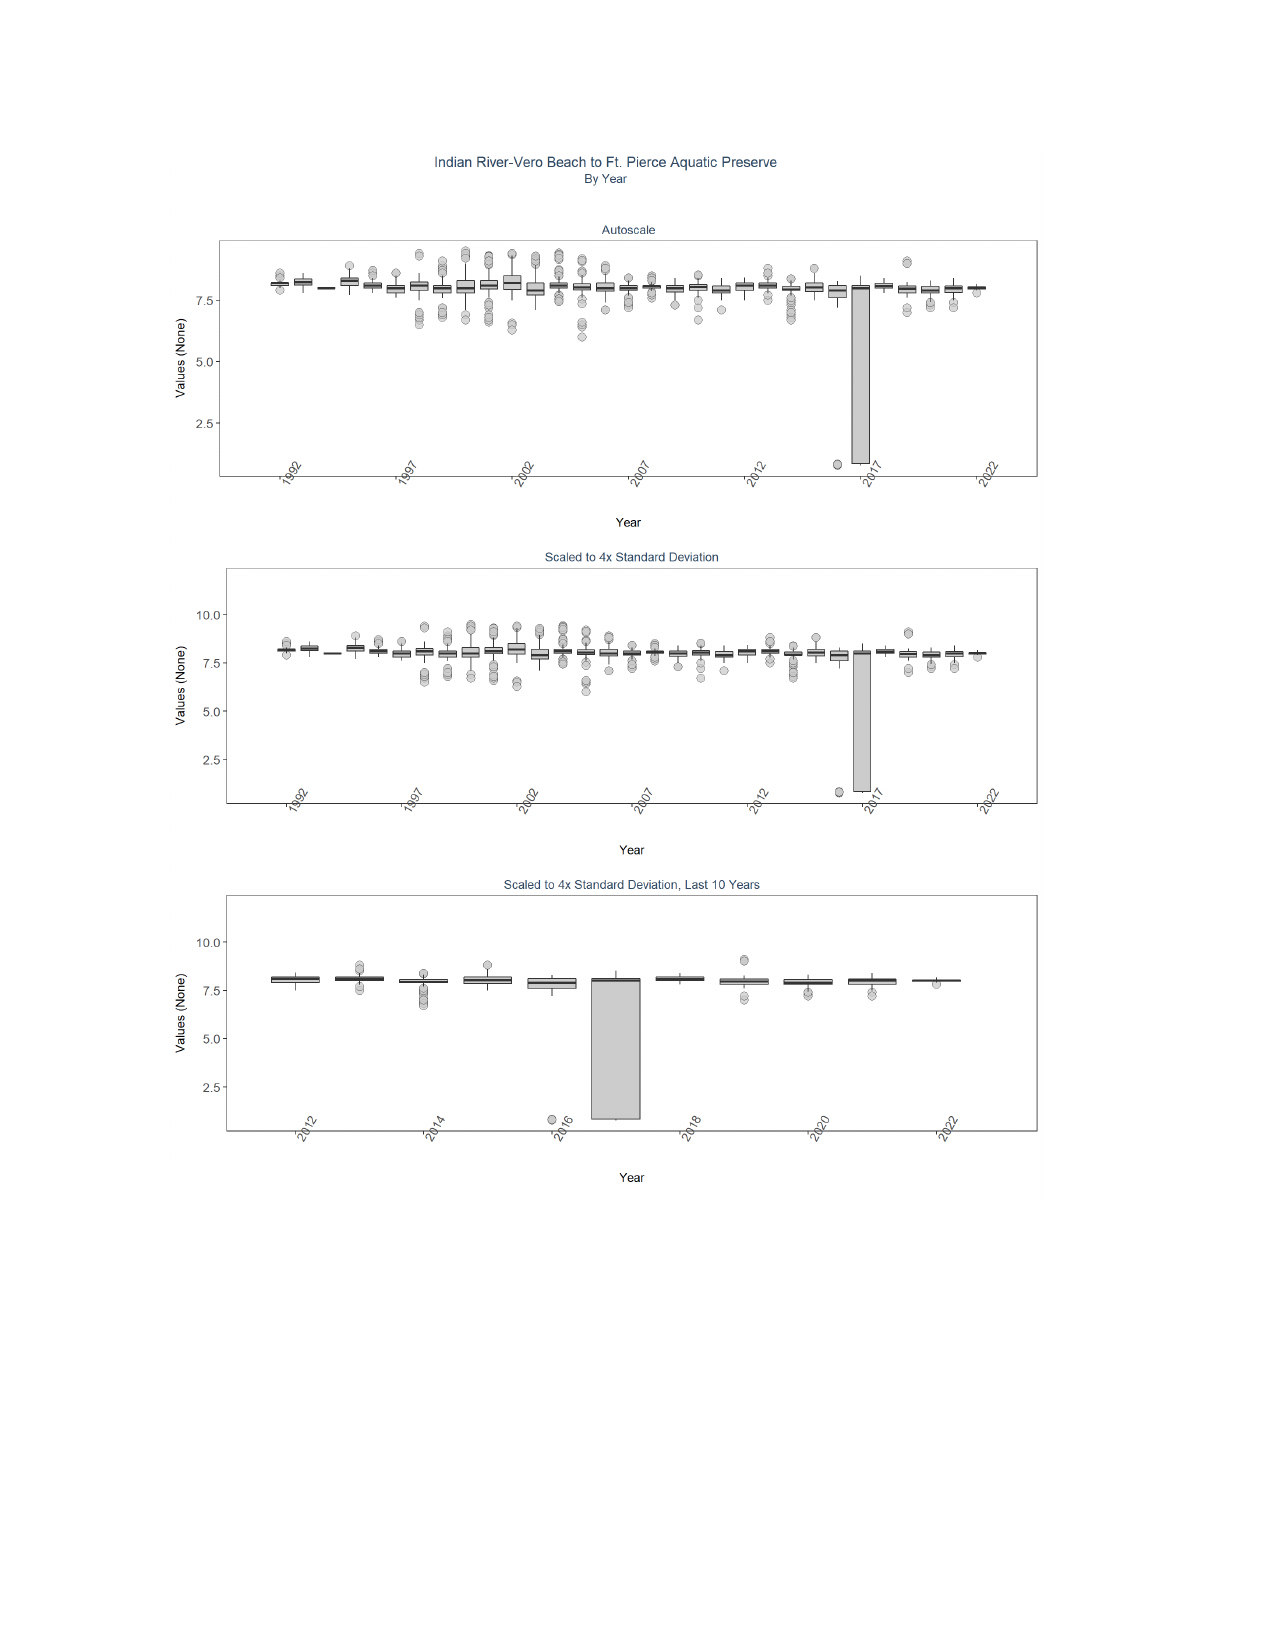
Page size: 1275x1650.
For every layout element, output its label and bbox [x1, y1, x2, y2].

picture [168, 150, 1044, 1200]
